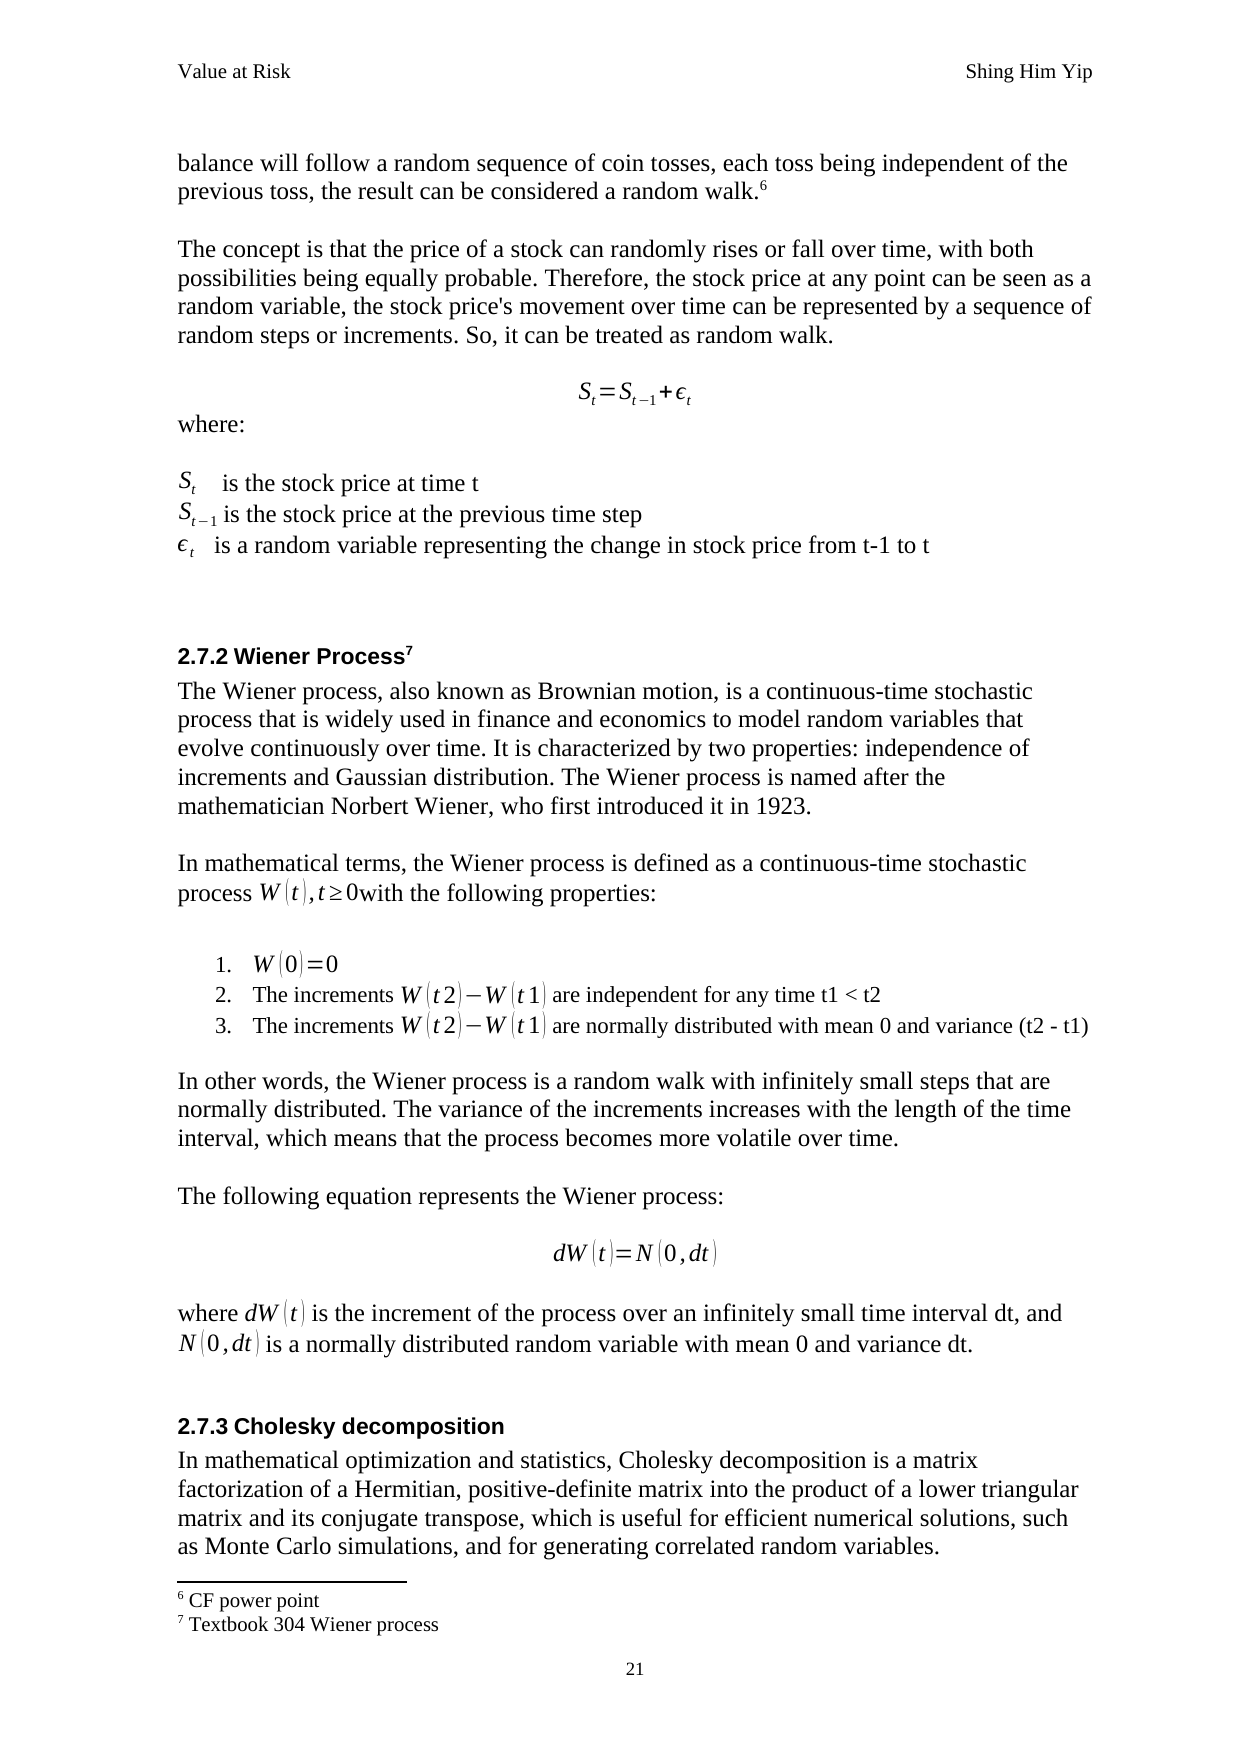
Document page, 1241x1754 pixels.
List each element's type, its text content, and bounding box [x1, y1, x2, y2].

text In other words, the Wiener process is a random walk with infinitely small steps that are normally distributed. The variance of the increments increases with the length of the time interval, which means that the process becomes more volatile over time. [177, 1066, 1092, 1152]
text is a random variable representing the change in stock price from t-1 to t [177, 529, 1092, 561]
subtitle Cholesky decomposition [177, 1413, 1092, 1439]
text In mathematical terms, the Wiener process is defined as a continuous-time stochastic process with the following properties: [177, 848, 1092, 908]
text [177, 148, 1092, 205]
text where: [177, 409, 1092, 438]
text In mathematical optimization and statistics, Cholesky decomposition is a matrix factorization of a Hermitian, positive-definite matrix into the product of a lower triangular matrix and its conjugate transpose, which is useful for efficient numerical solutions, such as Monte Carlo simulations, and for generating correlated random variables. [177, 1445, 1092, 1560]
list The increments are independent for any time t1 < t2 [215, 979, 1092, 1010]
text The following equation represents the Wiener process: [177, 1181, 1092, 1209]
text The concept is that the price of a stock can randomly rises or fall over time, with both possibilities being equally probable. Therefore, the stock price at any point can be seen as a random variable, the stock price's movement over time can be represented by a sequence of random steps or increments. So, it can be treated as random walk. [177, 234, 1092, 349]
subtitle Wiener Process [177, 643, 1092, 669]
text where is the increment of the process over an infinitely small time interval dt, and is a normally distributed random variable with mean 0 and variance dt. [177, 1298, 1092, 1359]
text is the stock price at time t [177, 467, 1092, 498]
list The increments are normally distributed with mean 0 and variance (t2 - t1) [215, 1010, 1092, 1041]
text The Wiener process, also known as Brownian motion, is a continuous-time stochastic process that is widely used in finance and economics to model random variables that evolve continuously over time. It is characterized by two properties: independence of increments and Gaussian distribution. The Wiener process is named after the mathematician Norbert Wiener, who first introduced it in 1923. [177, 676, 1092, 819]
text is the stock price at the previous time step [177, 498, 1092, 529]
